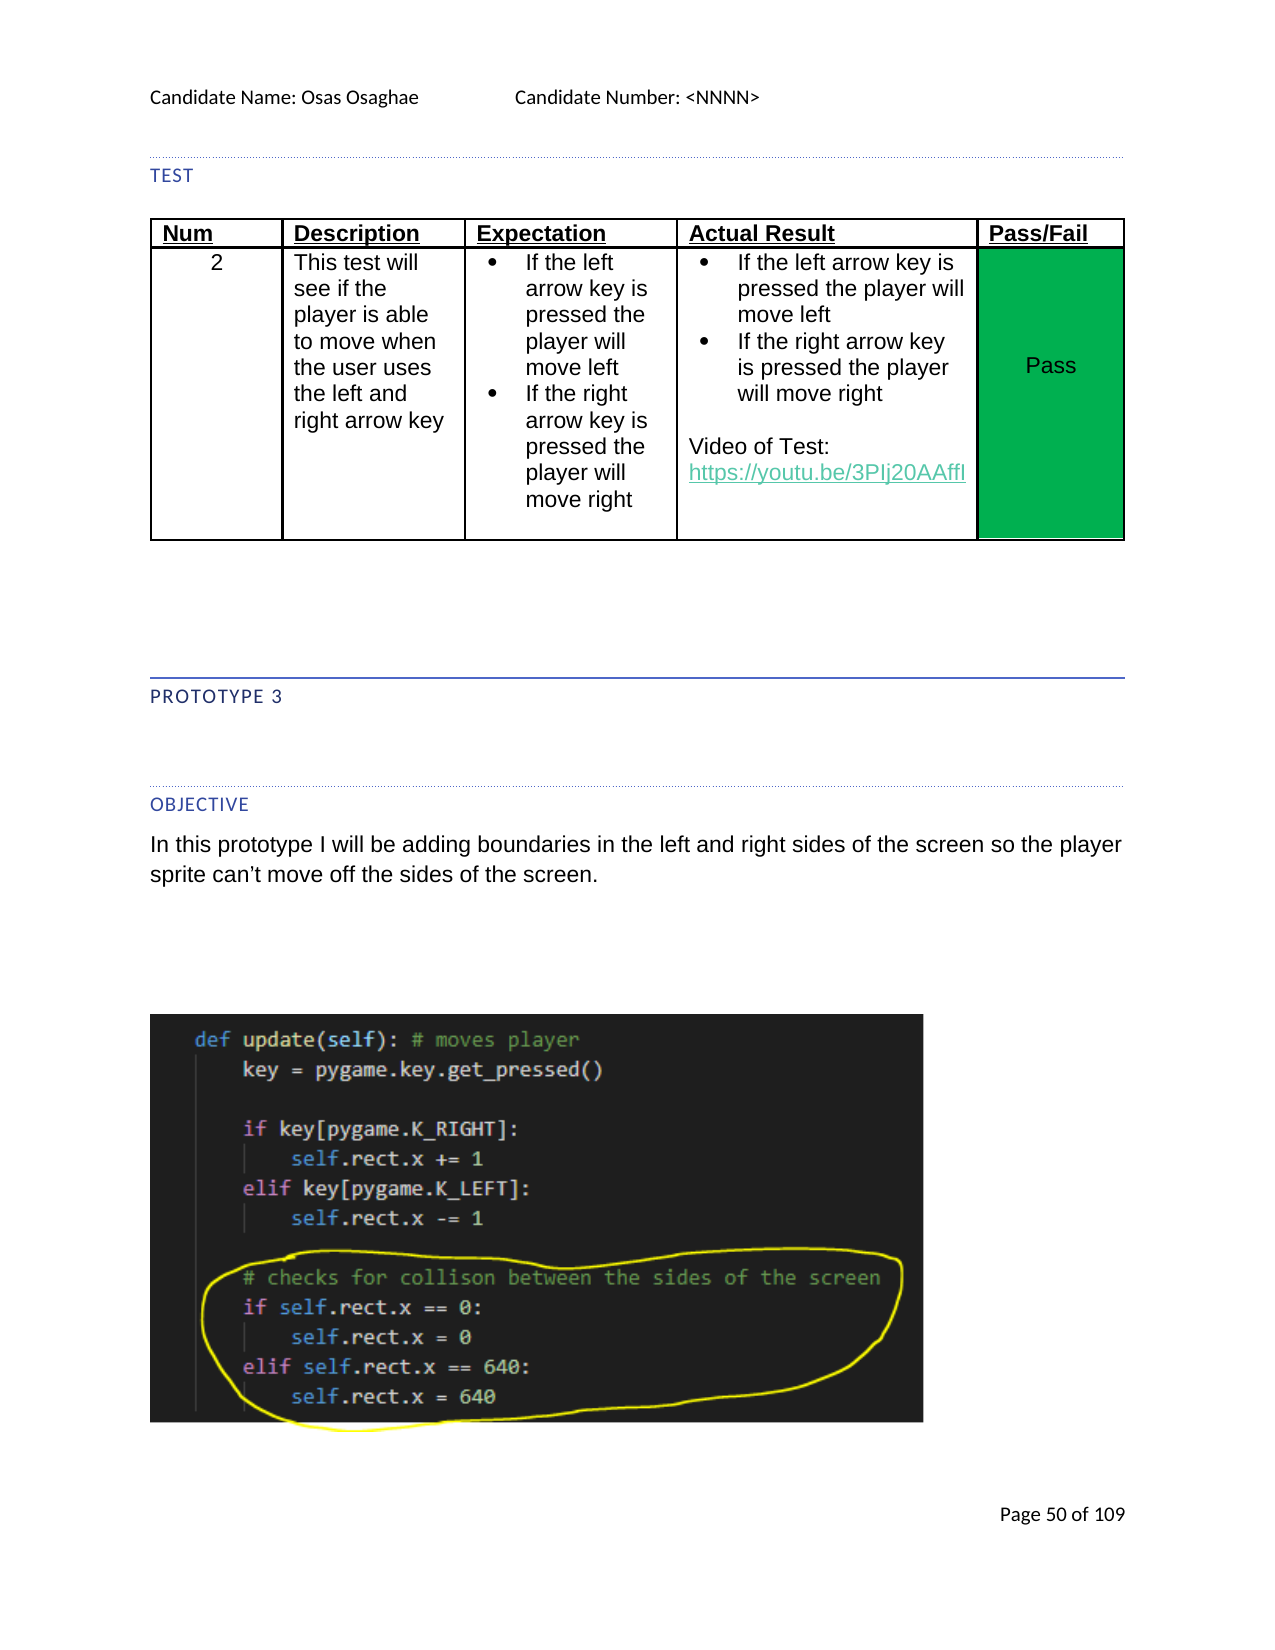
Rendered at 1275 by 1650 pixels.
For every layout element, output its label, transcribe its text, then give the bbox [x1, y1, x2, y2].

table_header Actual Result [678, 220, 976, 246]
picture [150, 1014, 924, 1432]
table_cell Pass [979, 249, 1123, 538]
subtitle Test [150, 157, 1125, 188]
table_header Expectation [466, 220, 676, 246]
table_cell If the left arrow key is pressed the player will move left If the right arrow key is pressed the player will move right Video of Test: https://youtu.be/3PIj20AAffI [678, 249, 976, 538]
subtitle Prototype 3 [150, 679, 1125, 708]
table_cell 2 [152, 249, 281, 538]
text In this prototype I will be adding boundaries in the left and right sides of the screen so the player sprite can’t move off the sides of the screen. [150, 831, 1125, 887]
table_header Pass/Fail [979, 220, 1123, 246]
table_header Num [152, 220, 281, 246]
table_cell This test will see if the player is able to move when the user uses the left and right arrow key [284, 249, 464, 538]
subtitle Objective [150, 786, 1125, 817]
table_header Description [284, 220, 464, 246]
table_cell If the left arrow key is pressed the player will move left If the right arrow key is pressed the player will move right [466, 249, 676, 538]
